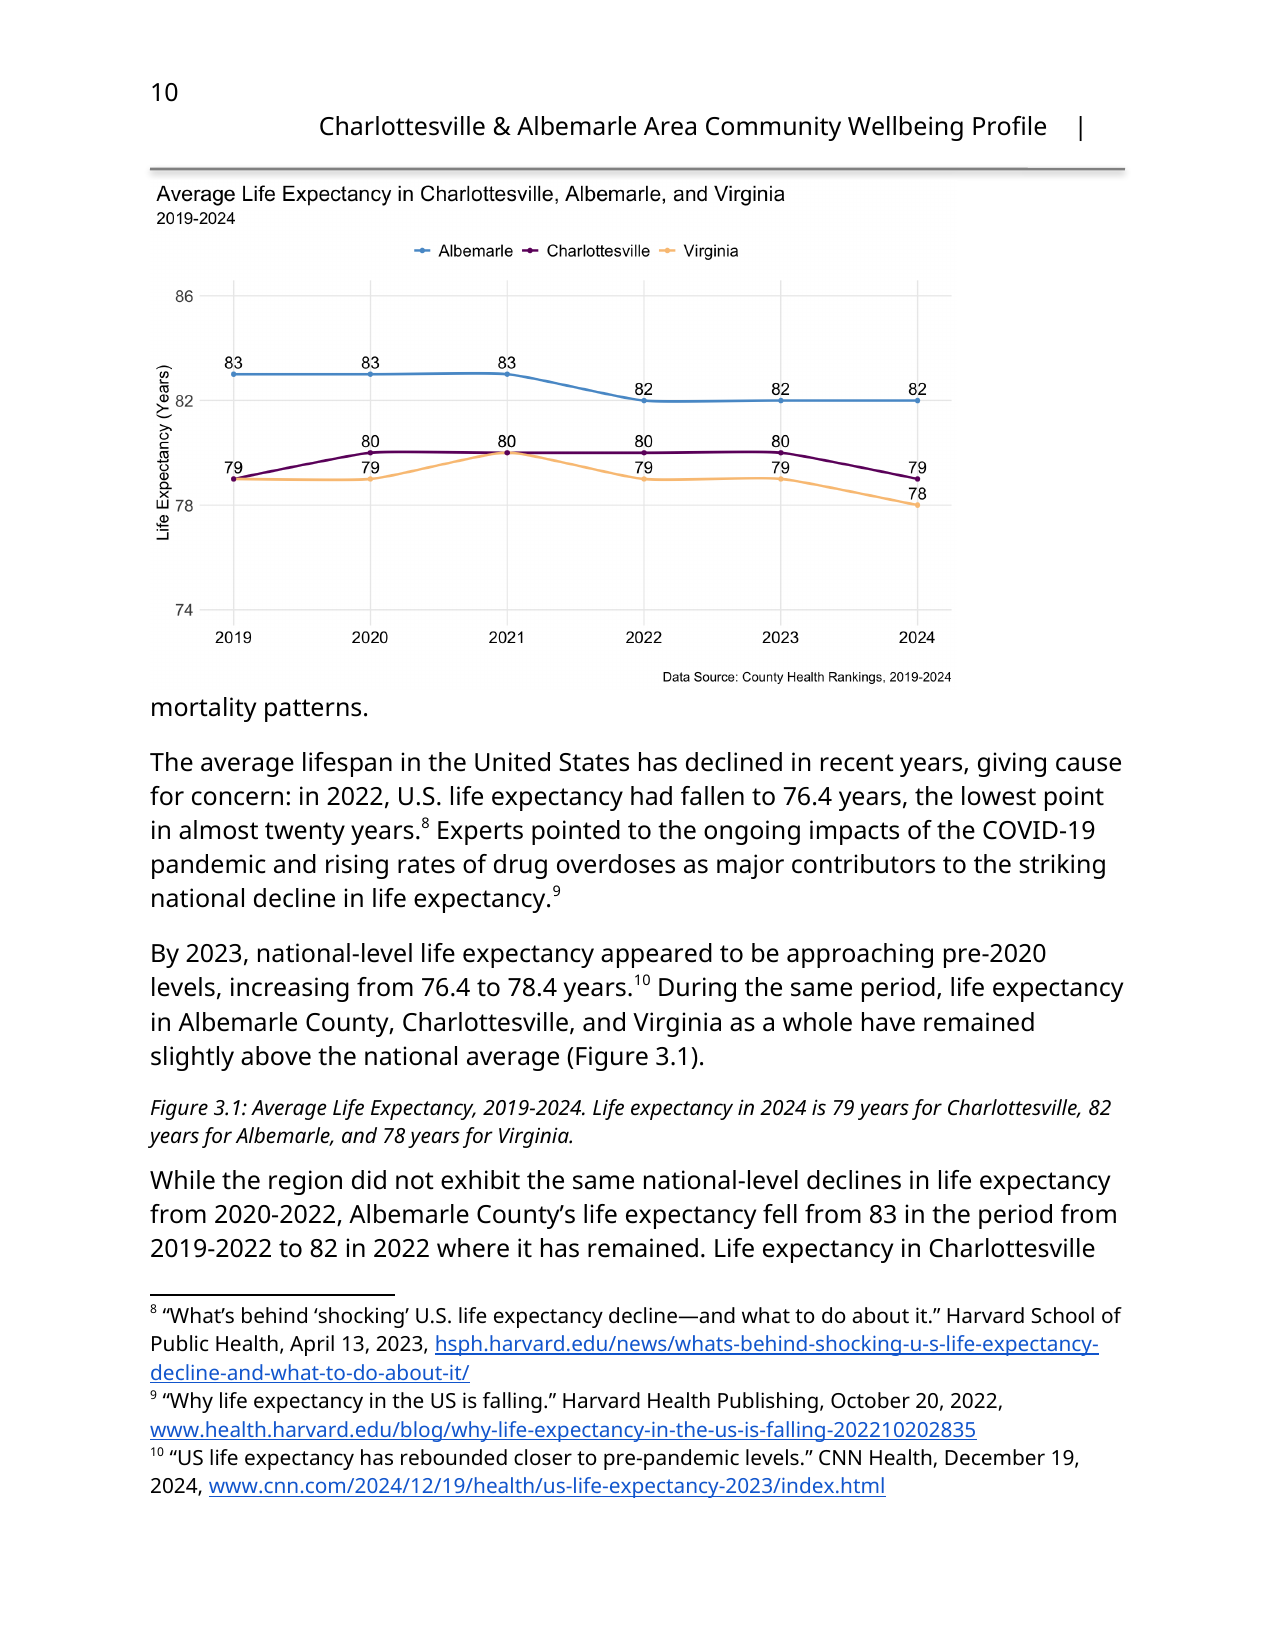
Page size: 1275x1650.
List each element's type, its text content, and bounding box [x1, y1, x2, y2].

picture [150, 180, 958, 690]
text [150, 1162, 1125, 1265]
text By 2023, national-level life expectancy appeared to be approaching pre-2020 levels, increasing from 76.4 to 78.4 years. During the same period, life expectancy in Albemarle County, Charlottesville, and Virginia as a whole have remained slightly above the national average (Figure 3.1). [150, 936, 1125, 1072]
text The average lifespan in the United States has declined in recent years, giving cause for concern: in 2022, U.S. life expectancy had fallen to 76.4 years, the lowest point in almost twenty years. Experts pointed to the ongoing impacts of the COVID-19 pandemic and rising rates of drug overdoses as major contributors to the striking national decline in life expectancy. [150, 745, 1125, 915]
text Figure 3.1: Average Life Expectancy, 2019-2024. Life expectancy in 2024 is 79 years for Charlottesville, 82 years for Albemarle, and 78 years for Virginia. [150, 1093, 1125, 1150]
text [150, 180, 1125, 724]
